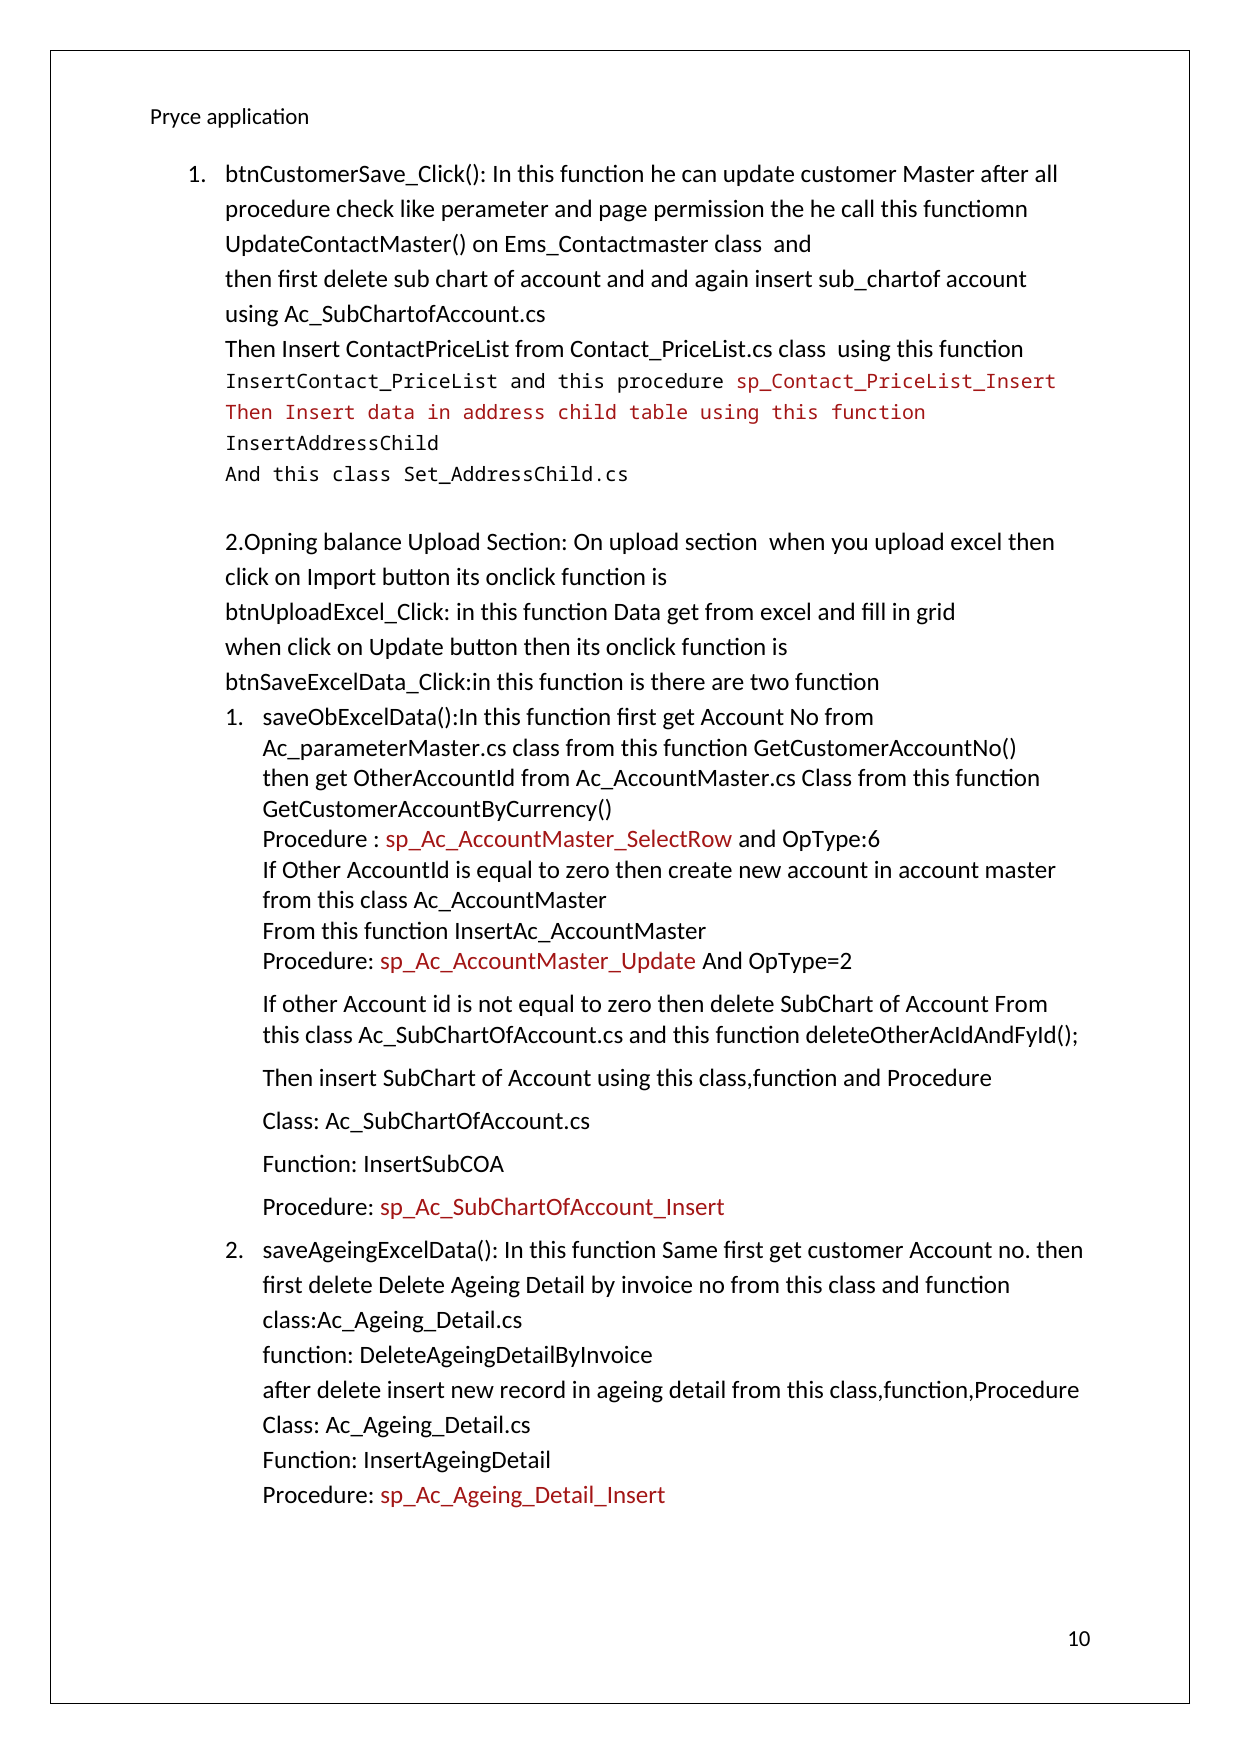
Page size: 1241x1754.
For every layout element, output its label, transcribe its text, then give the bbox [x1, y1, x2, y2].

list 2.Opning balance Upload Section: On upload section when you upload excel then click on Import button its onclick function is [225, 526, 1090, 592]
list Then Insert ContactPriceList from Contact_PriceList.cs class using this function InsertContact_PriceList and this procedure sp_Contact_PriceList_Insert [225, 333, 1090, 394]
list function: DeleteAgeingDetailByInvoice [262, 1339, 1090, 1369]
list Class: Ac_Ageing_Detail.cs [262, 1409, 1090, 1439]
list btnCustomerSave_Click(): In this function he can update customer Master after all procedure check like perameter and page permission the he call this functiomn UpdateContactMaster() on Ems_Contactmaster class and [187, 158, 1090, 258]
list after delete insert new record in ageing detail from this class,function,Procedure [262, 1374, 1090, 1404]
list btnUploadExcel_Click: in this function Data get from excel and fill in grid [225, 596, 1090, 627]
list Function: InsertAgeingDetail [262, 1444, 1090, 1474]
text Then insert SubChart of Account using this class,function and Procedure [262, 1062, 1090, 1092]
list Procedure: sp_Ac_AccountMaster_Update And OpType=2 [262, 945, 1090, 976]
text Procedure: sp_Ac_SubChartOfAccount_Insert [262, 1191, 1090, 1221]
list Procedure: sp_Ac_Ageing_Detail_Insert [262, 1479, 1090, 1509]
list then get OtherAccountId from Ac_AccountMaster.cs Class from this function GetCustomerAccountByCurrency() [262, 762, 1090, 823]
text Function: InsertSubCOA [262, 1148, 1090, 1178]
list If Other AccountId is equal to zero then create new account in account master from this class Ac_AccountMaster [262, 854, 1090, 915]
list class:Ac_Ageing_Detail.cs [262, 1304, 1090, 1334]
list saveAgeingExcelData(): In this function Same first get customer Account no. then first delete Delete Ageing Detail by invoice no from this class and function [225, 1234, 1090, 1299]
list From this function InsertAc_AccountMaster [262, 915, 1090, 945]
list btnSaveExcelData_Click:in this function is there are two function [225, 666, 1090, 697]
text Class: Ac_SubChartOfAccount.cs [262, 1105, 1090, 1135]
list when click on Update button then its onclick function is [225, 631, 1090, 662]
list Then Insert data in address child table using this function InsertAddressChild [225, 398, 1090, 456]
list saveObExcelData():In this function first get Account No from Ac_parameterMaster.cs class from this function GetCustomerAccountNo() [225, 701, 1090, 762]
list then first delete sub chart of account and and again insert sub_chartof account using Ac_SubChartofAccount.cs [225, 263, 1090, 328]
list And this class Set_AddressChild.cs [225, 460, 1090, 487]
text If other Account id is not equal to zero then delete SubChart of Account From this class Ac_SubChartOfAccount.cs and this function deleteOtherAcIdAndFyId(); [262, 988, 1090, 1049]
list Procedure : sp_Ac_AccountMaster_SelectRow and OpType:6 [262, 823, 1090, 854]
